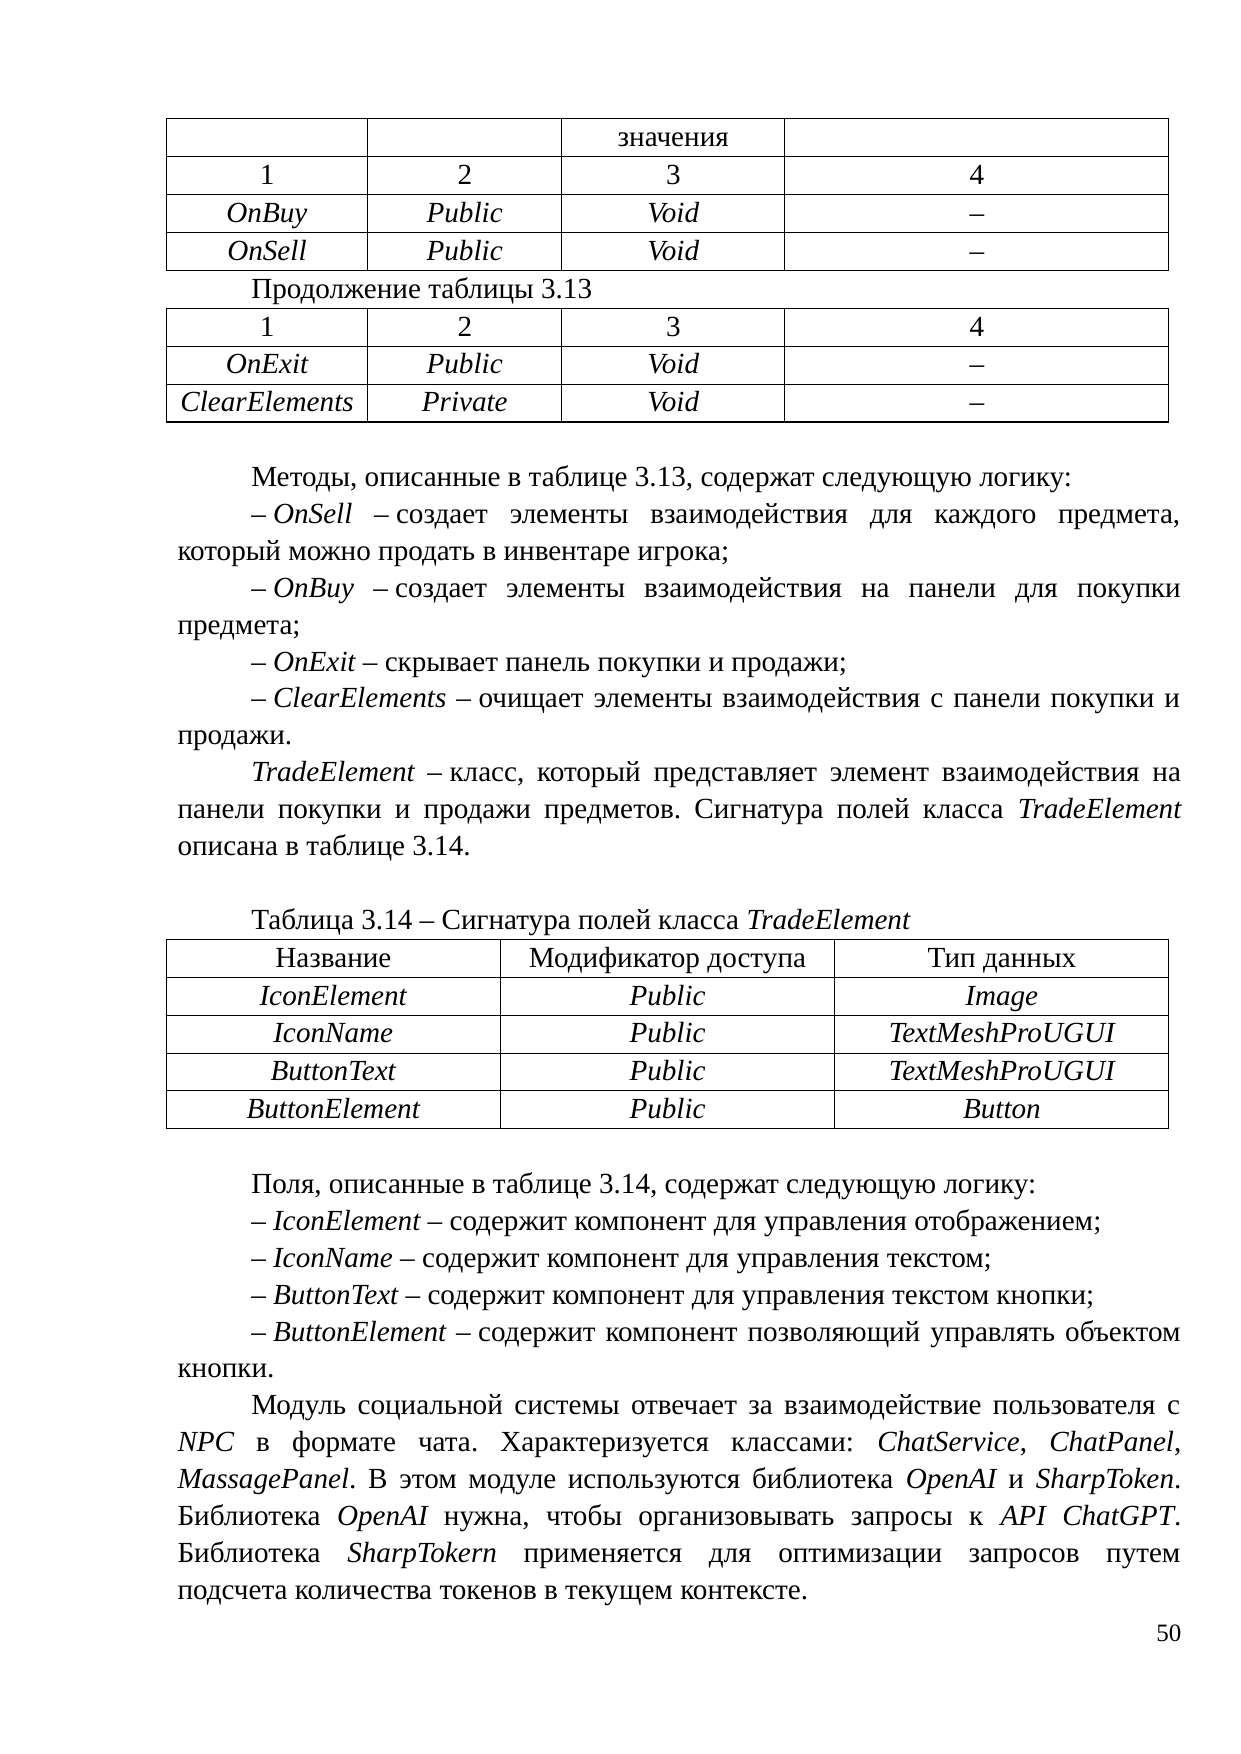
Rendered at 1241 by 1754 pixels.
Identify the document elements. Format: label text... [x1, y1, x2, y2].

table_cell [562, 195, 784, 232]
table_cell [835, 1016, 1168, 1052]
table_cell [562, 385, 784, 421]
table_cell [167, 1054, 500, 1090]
text – OnExit – скрывает панель покупки и продажи; [177, 644, 1181, 677]
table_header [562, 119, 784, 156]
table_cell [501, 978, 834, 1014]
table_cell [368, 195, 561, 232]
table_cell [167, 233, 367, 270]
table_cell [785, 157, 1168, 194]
text – ButtonElement – содержит компонент позволяющий управлять объектом кнопки. [177, 1314, 1181, 1384]
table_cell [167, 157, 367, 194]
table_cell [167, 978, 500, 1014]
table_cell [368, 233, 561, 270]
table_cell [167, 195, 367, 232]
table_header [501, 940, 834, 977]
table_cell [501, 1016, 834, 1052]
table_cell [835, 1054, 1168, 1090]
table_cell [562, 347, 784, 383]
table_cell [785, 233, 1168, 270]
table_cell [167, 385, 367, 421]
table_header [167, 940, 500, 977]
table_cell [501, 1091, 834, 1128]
text Модуль социальной системы отвечает за взаимодействие пользователя с NPC в формате чата. Характеризуется классами: ChatService, ChatPanel, MassagePanel. В этом модуле используются библиотека OpenAI и SharpToken. Библиотека OpenAI нужна, чтобы организовывать запросы к API ChatGPT. Библиотека SharpTokern применяется для оптимизации запросов путем подсчета количества токенов в текущем контексте. [177, 1387, 1181, 1605]
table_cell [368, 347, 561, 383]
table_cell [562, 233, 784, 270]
text Методы, описанные в таблице 3.13, содержат следующую логику: [177, 459, 1181, 493]
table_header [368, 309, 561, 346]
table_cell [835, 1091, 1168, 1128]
text – IconElement – содержит компонент для управления отображением; [177, 1203, 1181, 1237]
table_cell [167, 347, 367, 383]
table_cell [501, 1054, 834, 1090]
text Продолжение таблицы 3.13 [177, 271, 1181, 304]
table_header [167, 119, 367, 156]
text TradeElement – класс, который представляет элемент взаимодействия на панели покупки и продажи предметов. Сигнатура полей класса TradeElement описана в таблице 3.14. [177, 754, 1181, 862]
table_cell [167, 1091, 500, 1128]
text – ButtonText – содержит компонент для управления текстом кнопки; [177, 1277, 1181, 1310]
text – IconName – содержит компонент для управления текстом; [177, 1240, 1181, 1273]
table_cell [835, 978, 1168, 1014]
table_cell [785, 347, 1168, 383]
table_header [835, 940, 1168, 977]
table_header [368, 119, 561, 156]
text – OnBuy – создает элементы взаимодействия на панели для покупки предмета; [177, 570, 1181, 640]
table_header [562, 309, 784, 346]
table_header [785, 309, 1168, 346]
text – OnSell – создает элементы взаимодействия для каждого предмета, который можно продать в инвентаре игрока; [177, 496, 1181, 567]
text Поля, описанные в таблице 3.14, содержат следующую логику: [177, 1166, 1181, 1200]
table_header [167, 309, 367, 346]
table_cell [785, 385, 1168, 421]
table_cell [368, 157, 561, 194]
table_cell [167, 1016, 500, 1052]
text Таблица 3.14 – Сигнатура полей класса TradeElement [177, 902, 1181, 935]
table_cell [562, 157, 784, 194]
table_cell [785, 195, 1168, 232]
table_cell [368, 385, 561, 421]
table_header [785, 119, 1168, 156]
text – ClearElements – очищает элементы взаимодействия с панели покупки и продажи. [177, 681, 1181, 751]
